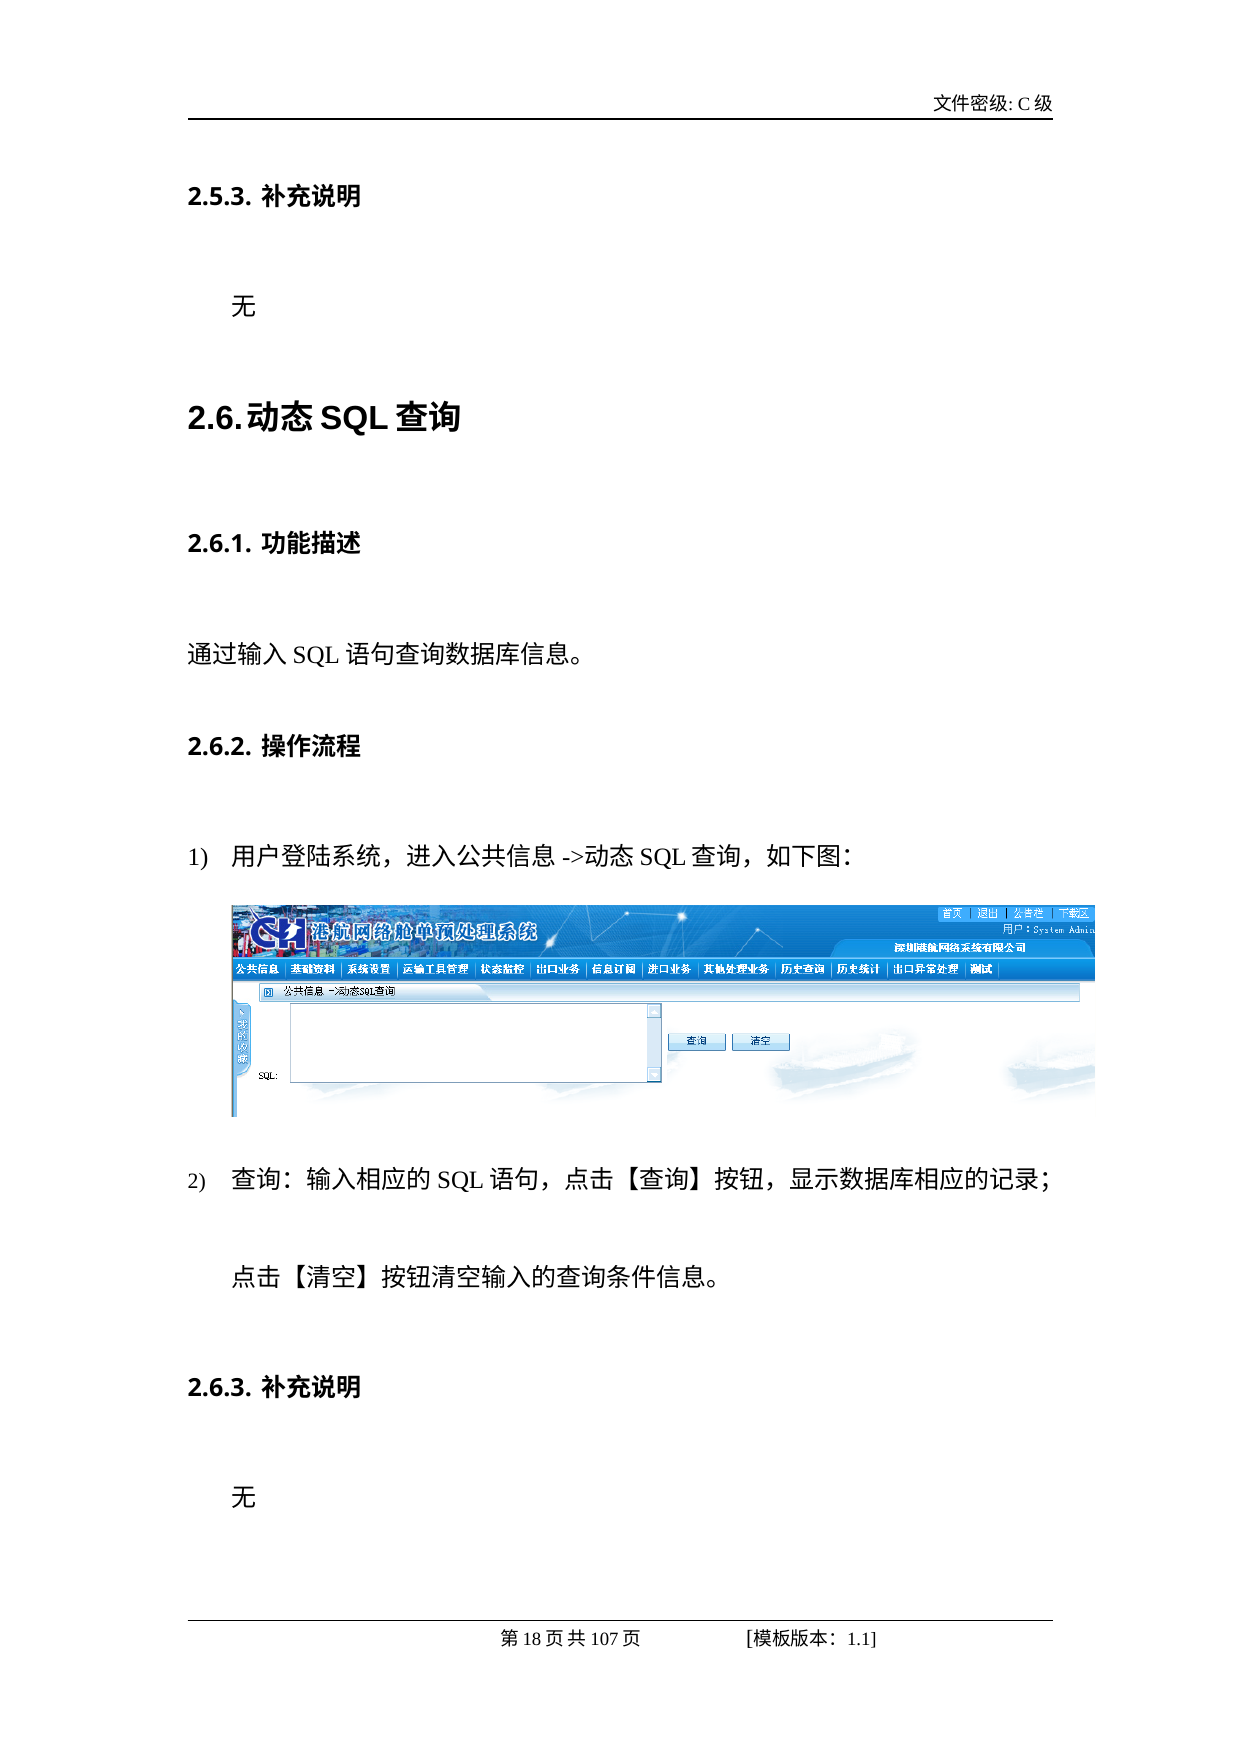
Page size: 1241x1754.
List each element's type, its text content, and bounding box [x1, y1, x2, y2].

subtitle 操作流程 [187, 712, 1053, 777]
text 通过输入SQL 语句查询数据库信息。 [187, 620, 1053, 685]
text 无 [231, 1463, 1053, 1528]
subtitle 补充说明 [187, 162, 1053, 227]
subtitle 动态SQL查询 [187, 382, 1053, 447]
picture [231, 905, 1096, 1117]
list 用户登陆系统，进入公共信息 ->动态SQL查询，如下图： [187, 822, 1053, 887]
text 无 [231, 272, 1053, 337]
list 查询：输入相应的 SQL语句，点击【查询】按钮，显示数据库相应的记录；点击【清空】按钮清空输入的查询条件信息。 [187, 1145, 1053, 1308]
subtitle 功能描述 [187, 509, 1053, 574]
subtitle 补充说明 [187, 1353, 1053, 1418]
